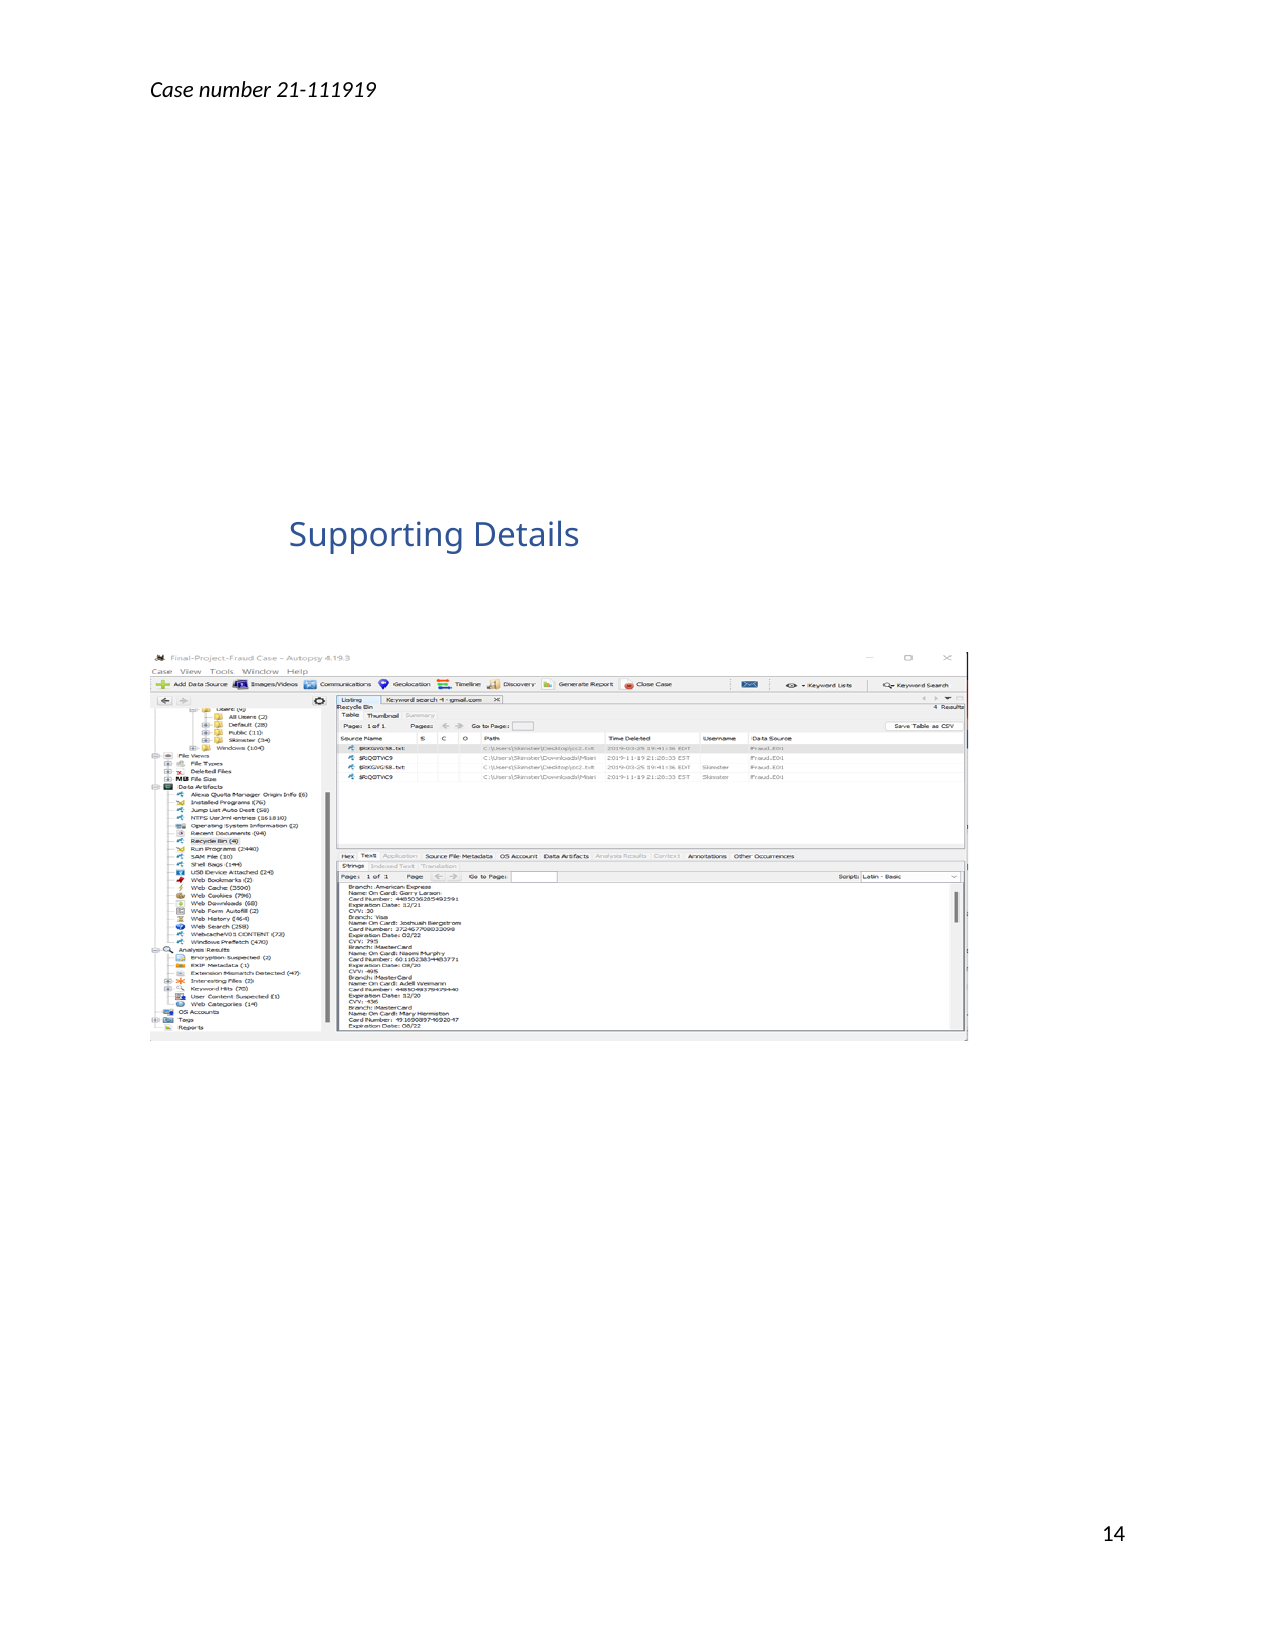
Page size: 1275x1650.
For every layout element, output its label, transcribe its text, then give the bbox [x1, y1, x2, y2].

picture [150, 652, 969, 1041]
subtitle Supporting Details [150, 511, 1125, 557]
